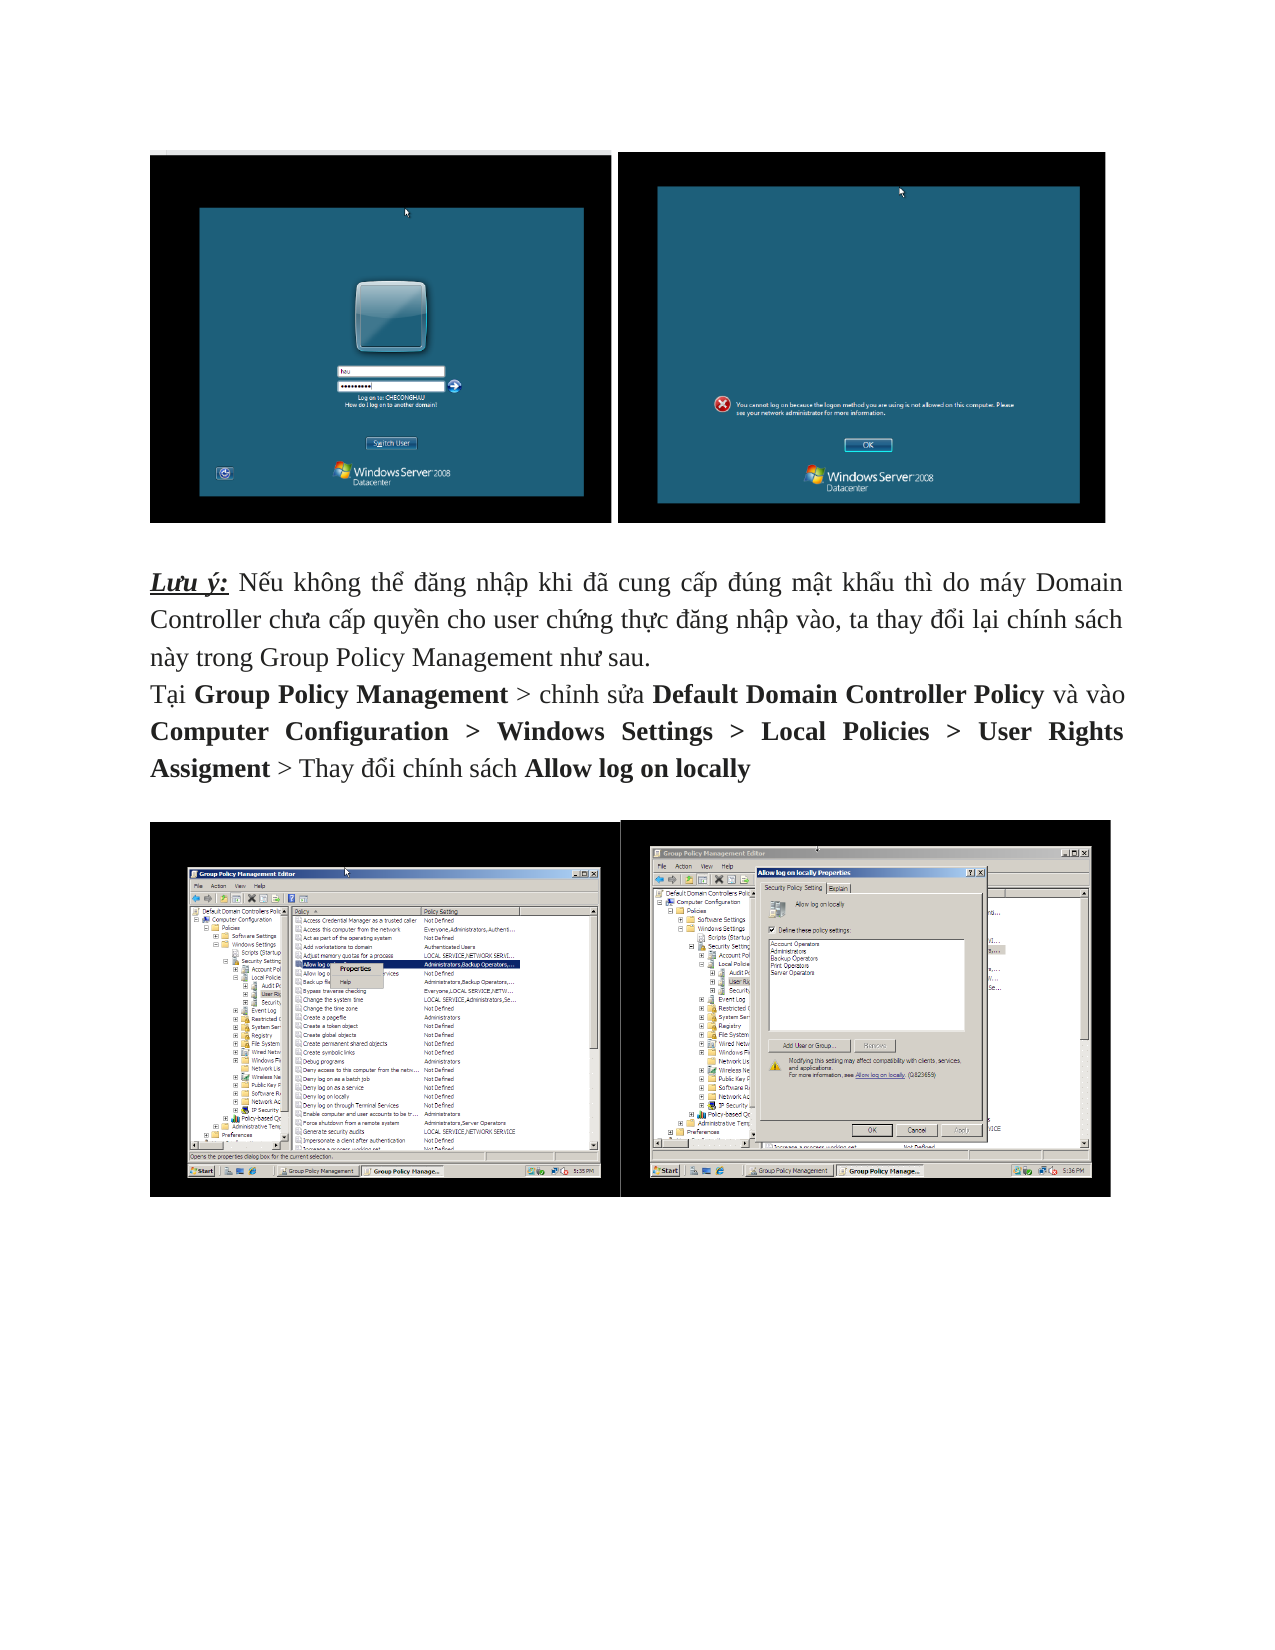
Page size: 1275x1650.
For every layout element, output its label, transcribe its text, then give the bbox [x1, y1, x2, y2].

text Lưu ý: Nếu không thể đăng nhập khi đã cung cấp đúng mật khẩu thì do máy Domain Controller chưa cấp quyền cho user chứng thực đăng nhập vào, ta thay đổi lại chính sách này trong Group Policy Management như sau. [150, 529, 1125, 672]
picture [150, 150, 612, 523]
picture [150, 820, 1111, 1197]
text Tại Group Policy Management > chỉnh sửa Default Domain Controller Policy và vào Computer Configuration > Windows Settings > Local Policies > User Rights Assigment > Thay đổi chính sách Allow log on locally [150, 678, 1125, 784]
picture [618, 152, 1106, 523]
